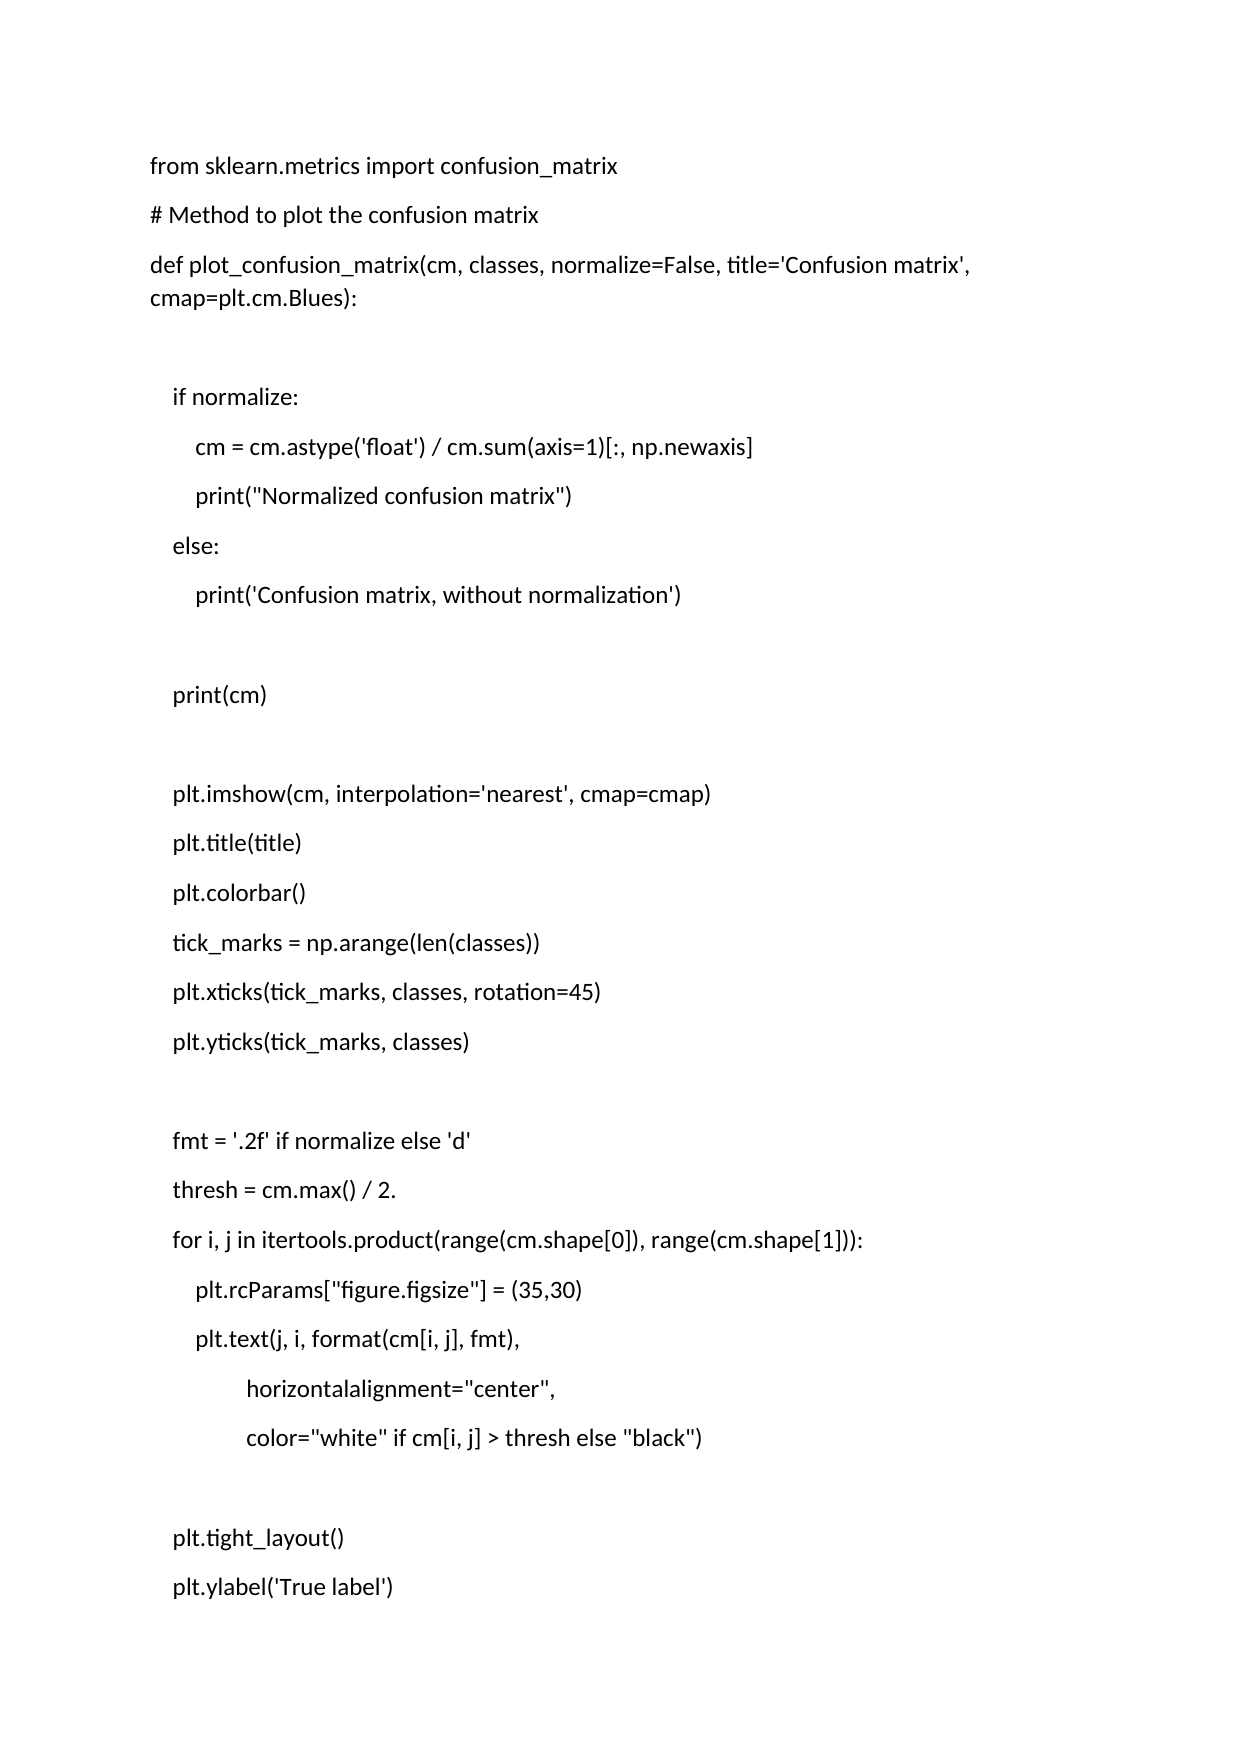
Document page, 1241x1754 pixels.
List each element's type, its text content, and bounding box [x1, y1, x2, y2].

text from sklearn.metrics import confusion_matrix [150, 150, 1090, 181]
text print('Confusion matrix, without normalization') [150, 579, 1090, 610]
text color="white" if cm[i, j] > thresh else "black") [150, 1422, 1090, 1453]
text plt.imshow(cm, interpolation='nearest', cmap=cmap) [150, 778, 1090, 808]
text horizontalalignment="center", [150, 1373, 1090, 1403]
text plt.text(j, i, format(cm[i, j], fmt), [150, 1323, 1090, 1354]
text plt.colorbar() [150, 877, 1090, 908]
text plt.xticks(tick_marks, classes, rotation=45) [150, 976, 1090, 1007]
text plt.ylabel('True label') [150, 1571, 1090, 1602]
text def plot_confusion_matrix(cm, classes, normalize=False, title='Confusion matrix', cmap=plt.cm.Blues): [150, 249, 1090, 313]
text plt.tight_layout() [150, 1522, 1090, 1552]
text if normalize: [150, 381, 1090, 412]
text plt.rcParams["figure.figsize"] = (35,30) [150, 1274, 1090, 1304]
text cm = cm.astype('float') / cm.sum(axis=1)[:, np.newaxis] [150, 431, 1090, 461]
text print(cm) [150, 679, 1090, 709]
text thresh = cm.max() / 2. [150, 1174, 1090, 1205]
text for i, j in itertools.product(range(cm.shape[0]), range(cm.shape[1])): [150, 1224, 1090, 1255]
text print("Normalized confusion matrix") [150, 480, 1090, 511]
text plt.title(title) [150, 827, 1090, 858]
text tick_marks = np.arange(len(classes)) [150, 927, 1090, 957]
text # Method to plot the confusion matrix [150, 199, 1090, 230]
text plt.yticks(tick_marks, classes) [150, 1026, 1090, 1056]
text else: [150, 530, 1090, 561]
text fmt = '.2f' if normalize else 'd' [150, 1125, 1090, 1156]
